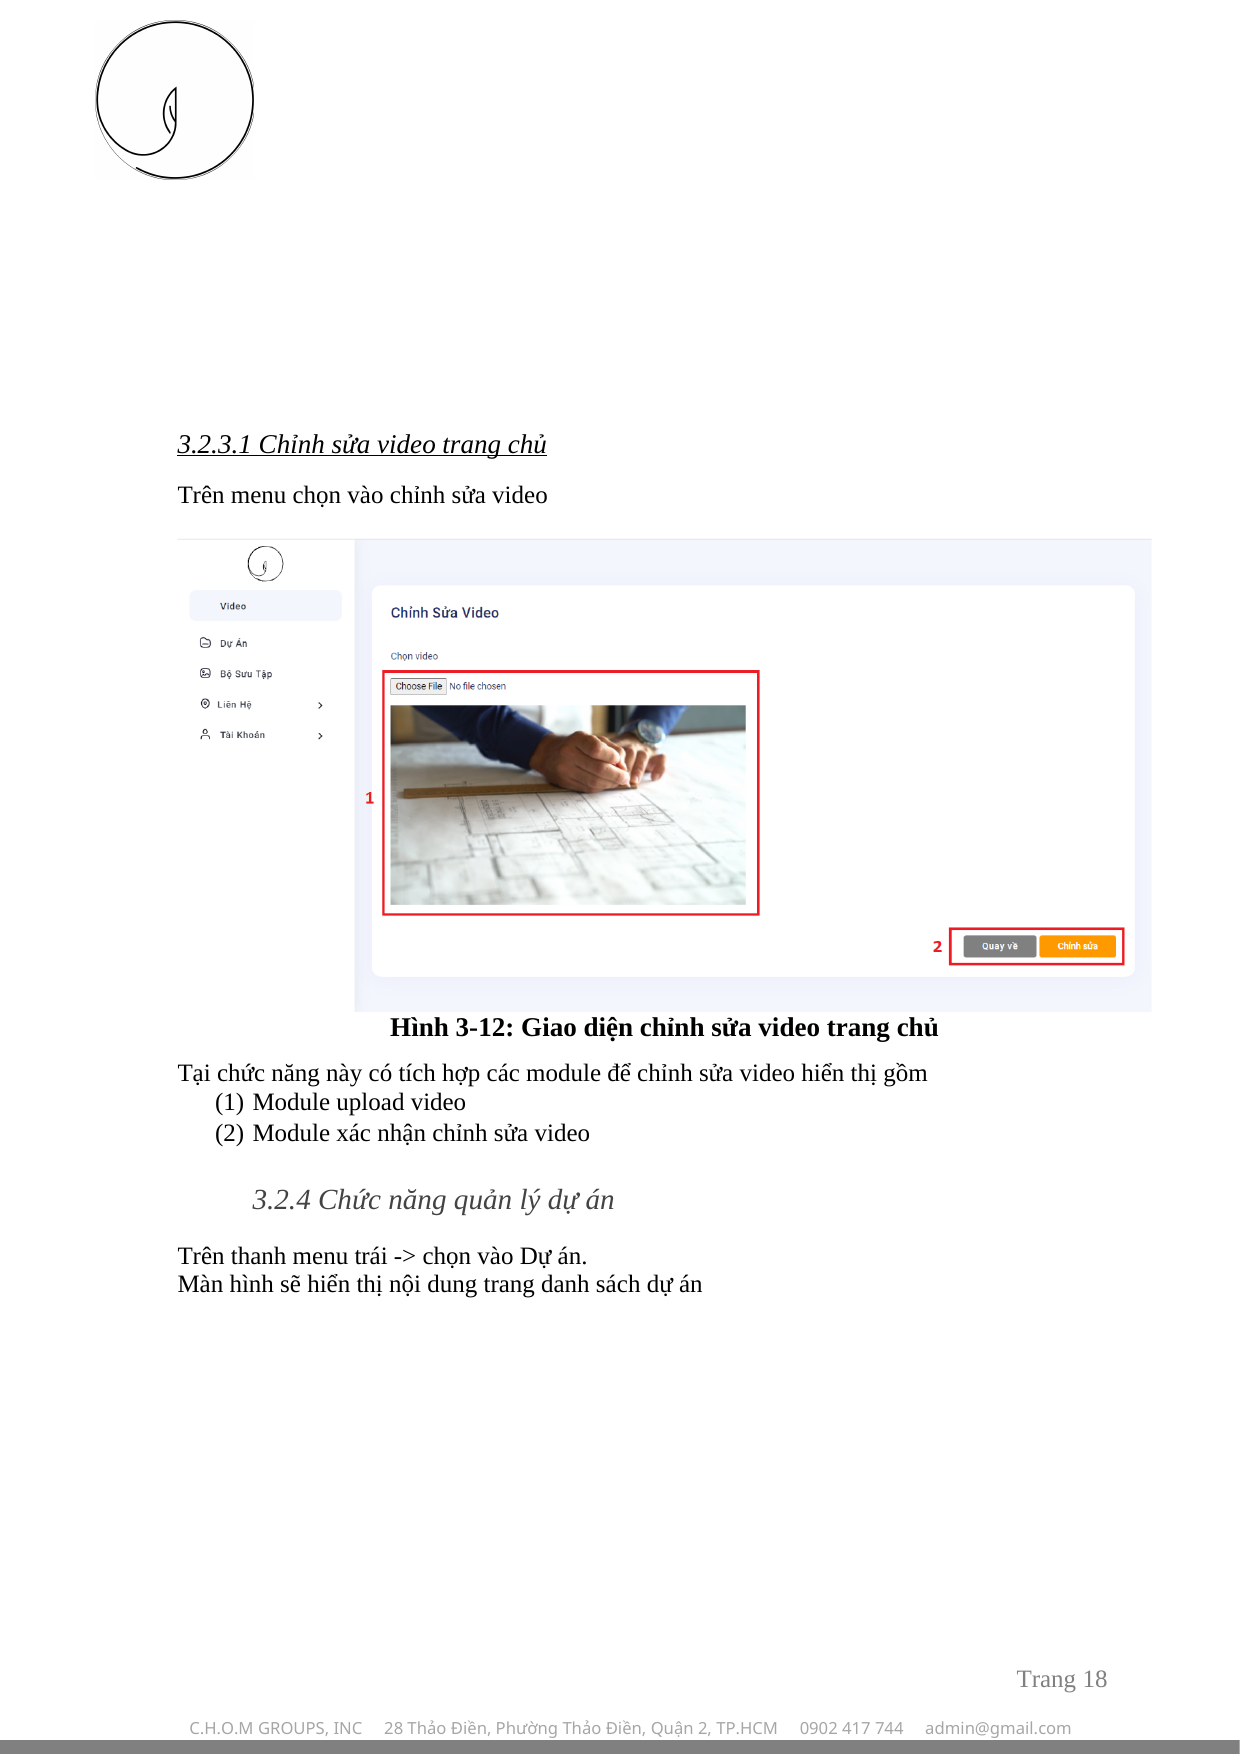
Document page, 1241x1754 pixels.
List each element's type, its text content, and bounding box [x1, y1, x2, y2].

text Trên thanh menu trái -> chọn vào Dự án. [177, 1241, 1152, 1269]
text Màn hình sẽ hiển thị nội dung trang danh sách dự án [177, 1269, 1152, 1298]
subtitle 3.2.4 Chức năng quản lý dự án [177, 1182, 1152, 1216]
picture [95, 20, 254, 180]
list Module xác nhận chỉnh sửa video [215, 1118, 1152, 1147]
list Module upload video [215, 1087, 1152, 1116]
text Trên menu chọn vào chỉnh sửa video [177, 481, 1152, 509]
text Hình 3-12: Giao diện chỉnh sửa video trang chủ [177, 1012, 1152, 1042]
text Tại chức năng này có tích hợp các module để chỉnh sửa video hiển thị gồm [177, 1058, 1152, 1087]
subtitle 3.2.3.1 Chỉnh sửa video trang chủ [177, 428, 1152, 459]
picture [177, 538, 1152, 1012]
